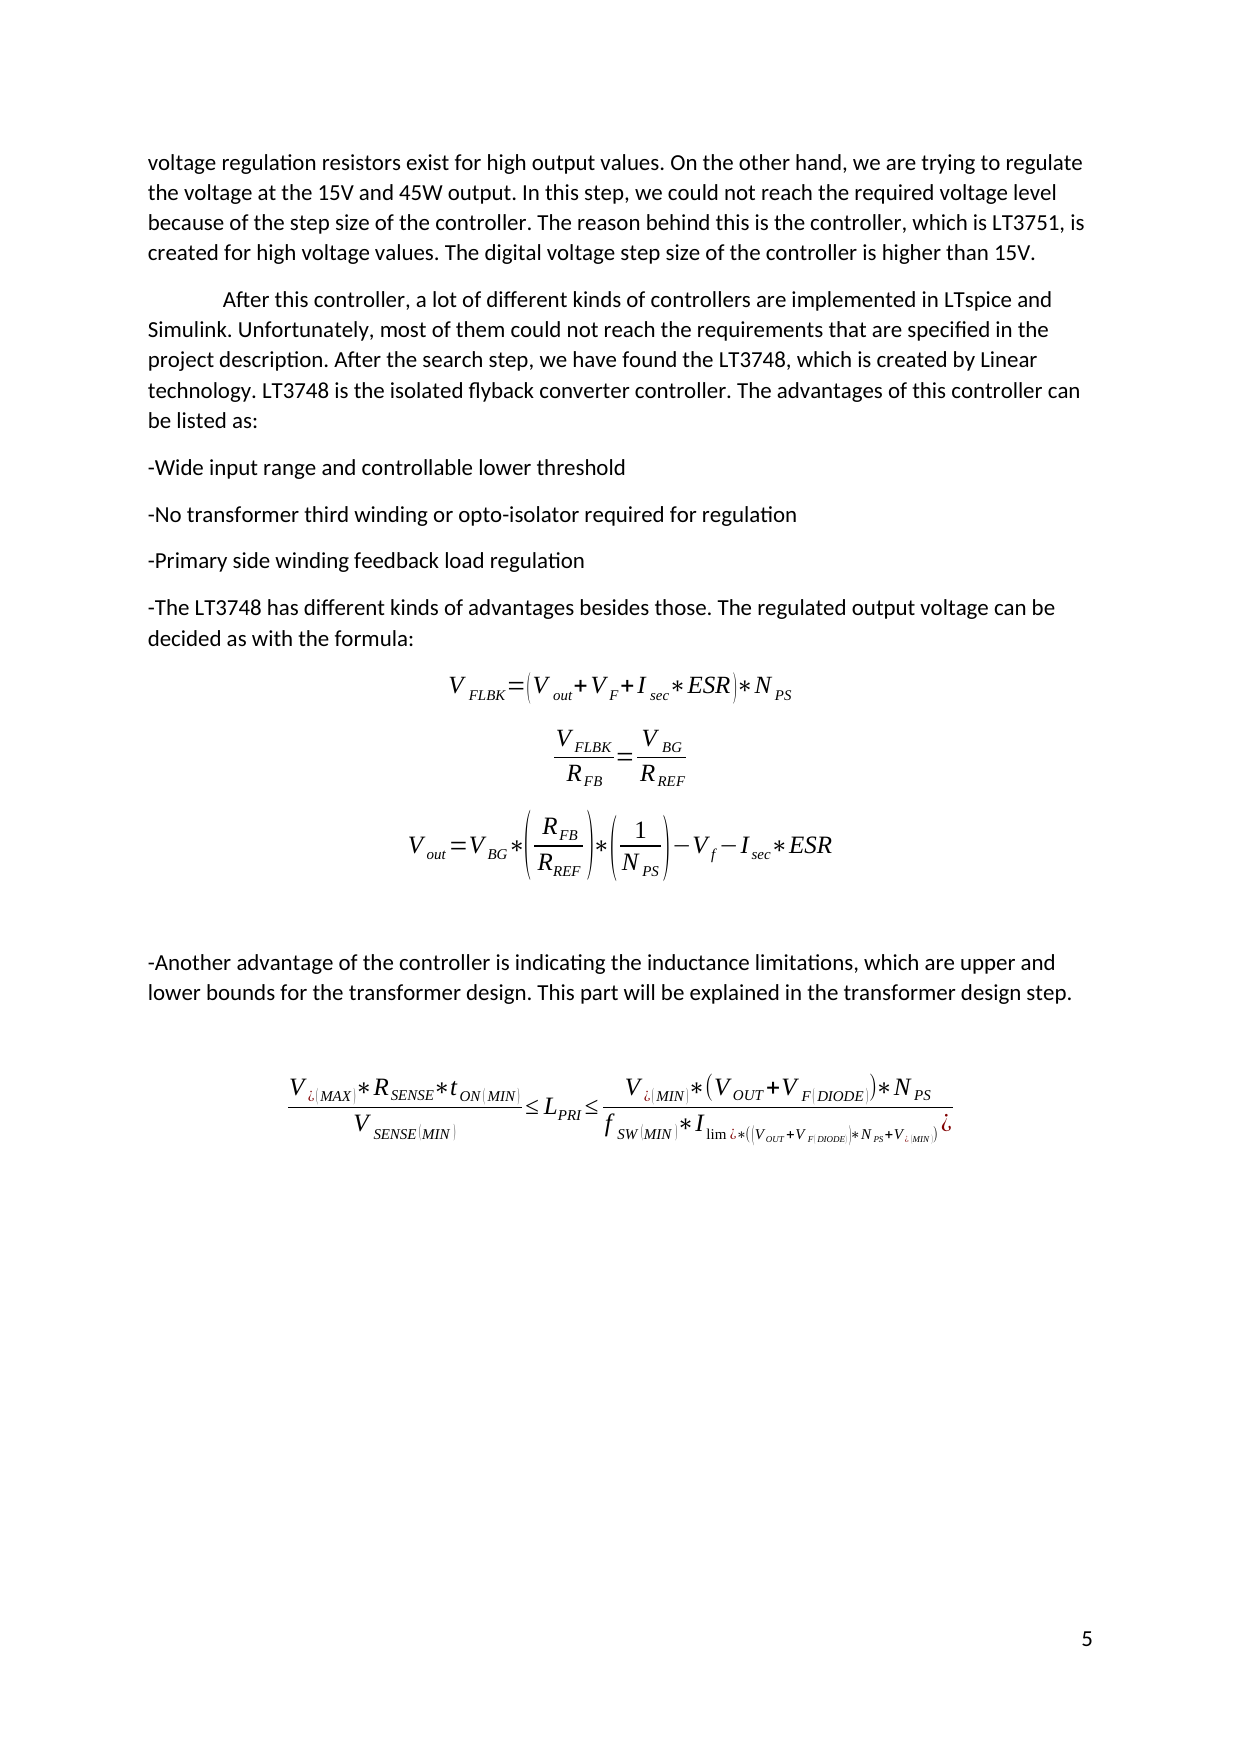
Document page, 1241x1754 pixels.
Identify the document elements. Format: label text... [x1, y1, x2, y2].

text -Another advantage of the controller is indicating the inductance limitations, which are upper and lower bounds for the transformer design. This part will be explained in the transformer design step. [148, 948, 1093, 1007]
text -Wide input range and controllable lower threshold [148, 453, 1093, 481]
text -No transformer third winding or opto-isolator required for regulation [148, 500, 1093, 528]
text -Primary side winding feedback load regulation [148, 547, 1093, 574]
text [148, 148, 1093, 266]
text After this controller, a lot of different kinds of controllers are implemented in LTspice and Simulink. Unfortunately, most of them could not reach the requirements that are specified in the project description. After the search step, we have found the LT3748, which is created by Linear technology. LT3748 is the isolated flyback converter controller. The advantages of this controller can be listed as: [148, 285, 1093, 434]
text -The LT3748 has different kinds of advantages besides those. The regulated output voltage can be decided as with the formula: [148, 593, 1093, 652]
